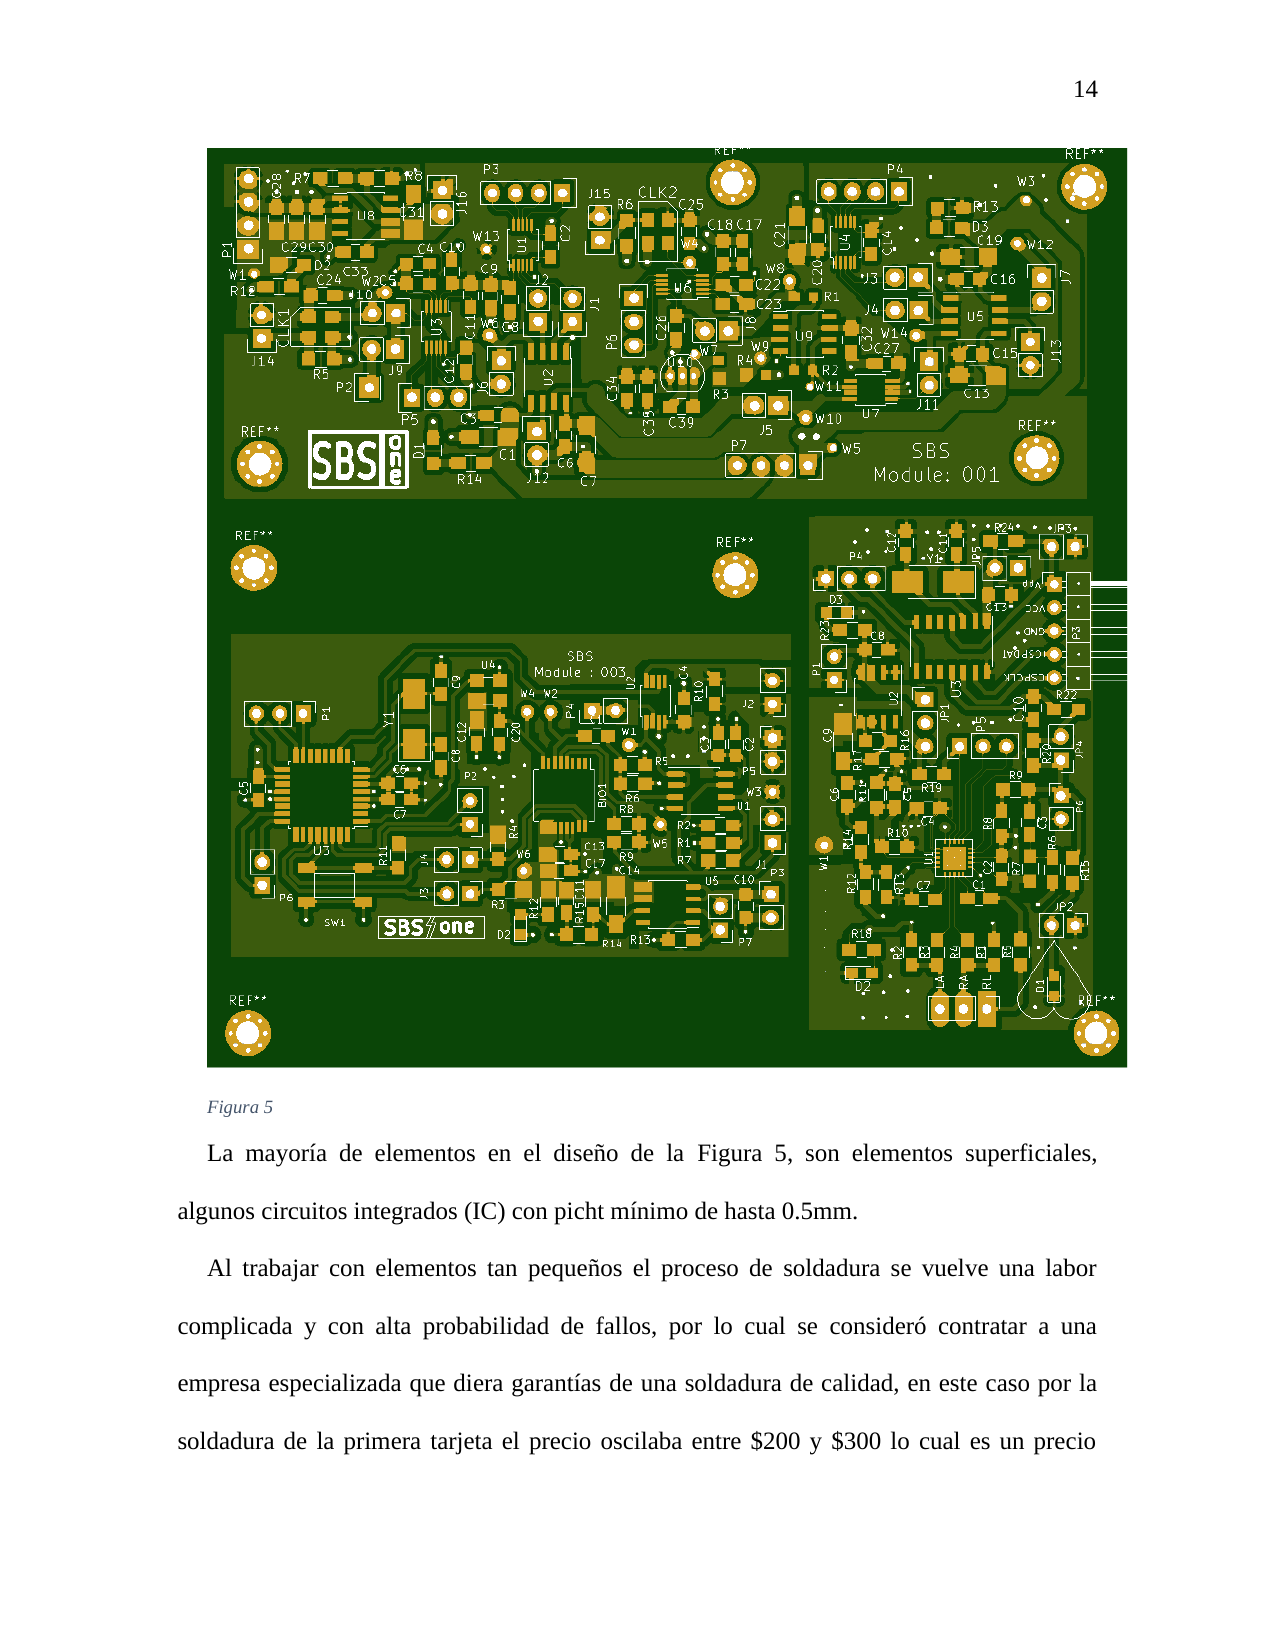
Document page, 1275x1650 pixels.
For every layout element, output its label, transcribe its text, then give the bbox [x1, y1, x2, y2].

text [177, 1253, 1098, 1455]
text Figura 5 [177, 1096, 1098, 1118]
text La mayoría de elementos en el diseño de la Figura 3, son elementos superficiales, algunos circuitos integrados (IC) con picht mínimo de hasta 0.5mm. [177, 1138, 1098, 1225]
picture [206, 147, 1128, 1068]
